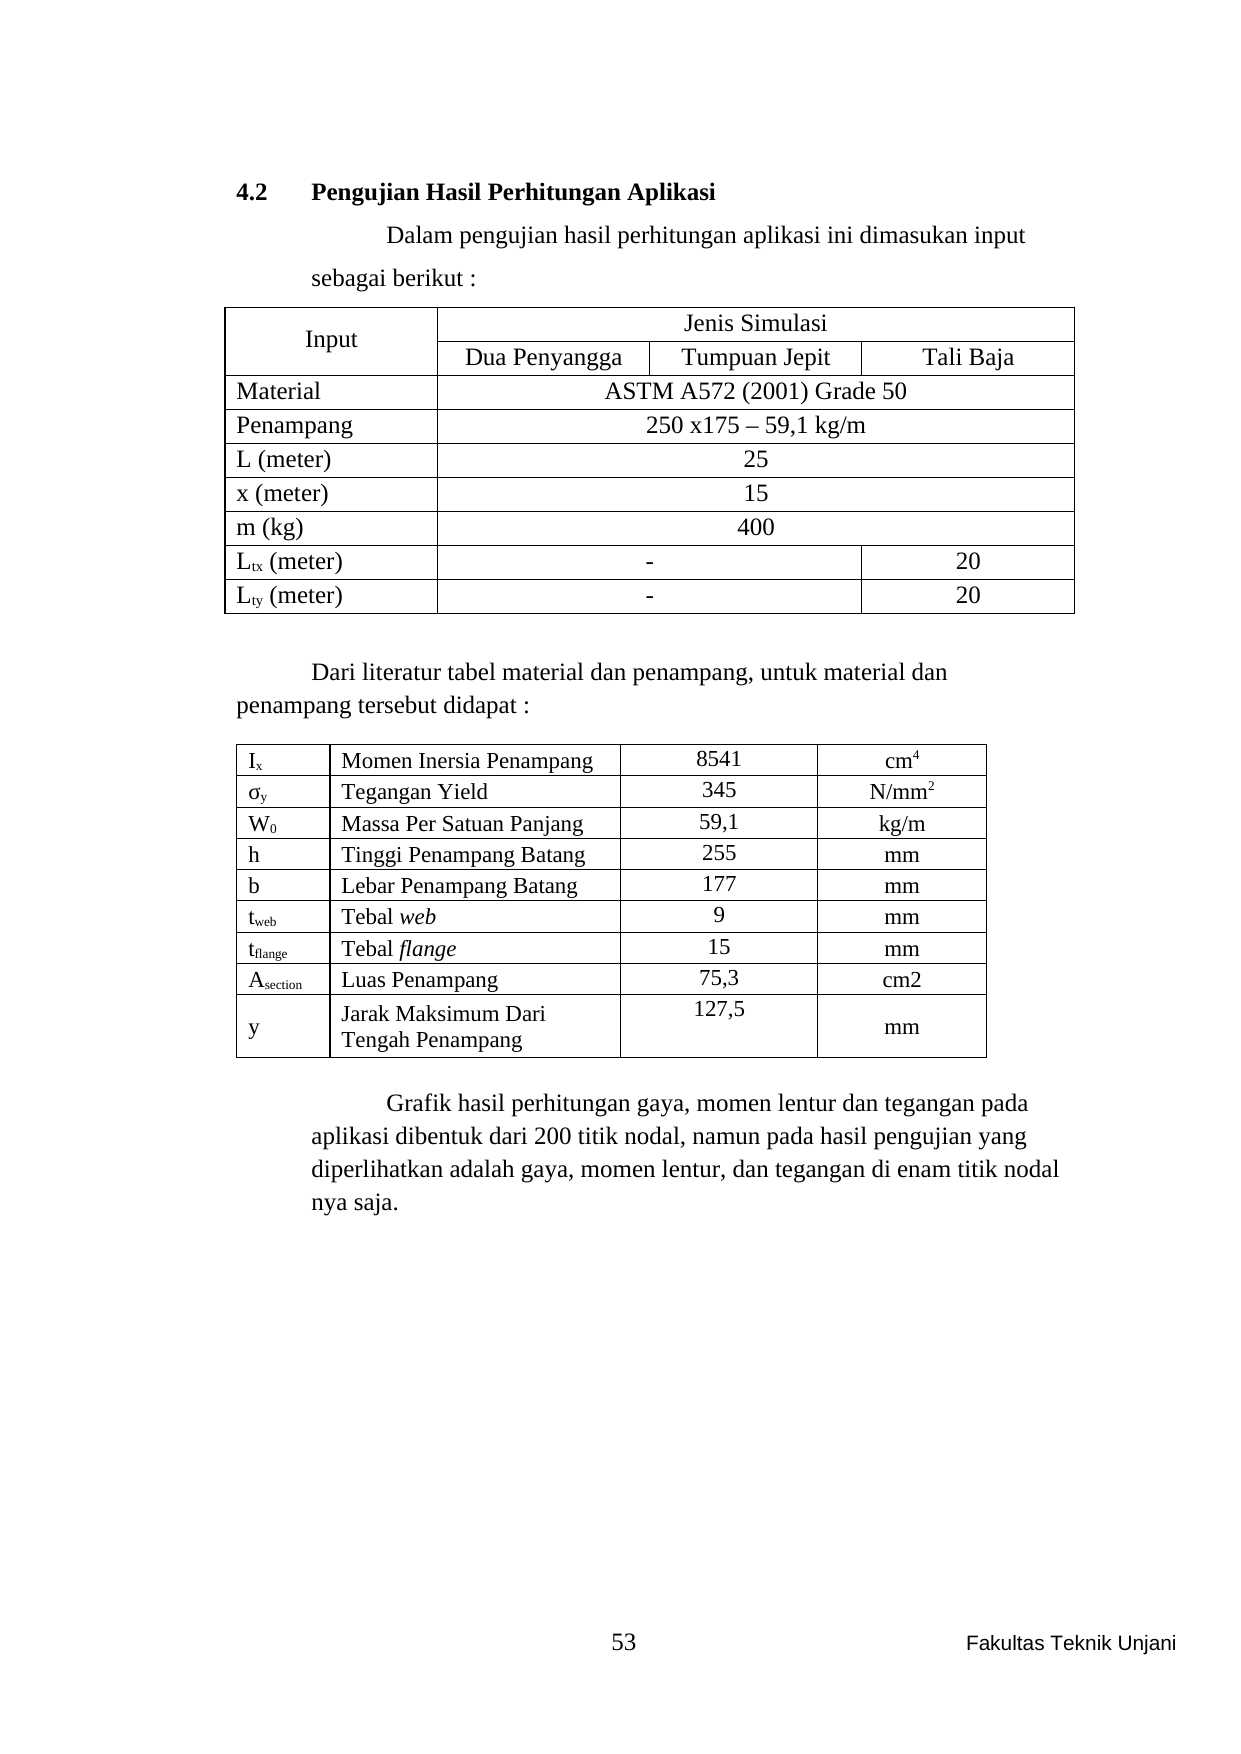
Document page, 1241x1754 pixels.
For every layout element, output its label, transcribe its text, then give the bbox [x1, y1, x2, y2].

table_cell - [438, 580, 861, 613]
table_cell 345 [621, 776, 817, 807]
text Grafik hasil perhitungan gaya, momen lentur dan tegangan pada aplikasi dibentuk dari 200 titik nodal, namun pada hasil pengujian yang diperlihatkan adalah gaya, momen lentur, dan tegangan di enam titik nodal nya saja. [311, 1088, 1063, 1216]
table_cell 20 [862, 546, 1074, 579]
table_cell mm [818, 995, 986, 1057]
table_cell σy [237, 776, 329, 807]
table_cell Jarak Maksimum Dari Tengah Penampang [331, 995, 620, 1057]
table_cell tweb [237, 901, 329, 932]
table_header cm4 [818, 745, 986, 775]
table_cell Lebar Penampang Batang [331, 870, 620, 900]
table_header Jenis Simulasi [438, 308, 1074, 341]
table_cell Penampang [226, 410, 437, 443]
table_cell mm [818, 933, 986, 963]
table_header Momen Inersia Penampang [331, 745, 620, 775]
table_cell tflange [237, 933, 329, 963]
table_cell m (kg) [226, 512, 437, 545]
table_cell - [438, 546, 861, 579]
table_cell Tebal flange [331, 933, 620, 963]
table_cell 177 [621, 870, 817, 900]
table_cell Dua Penyangga [438, 342, 649, 375]
table_cell Asection [237, 964, 329, 994]
table_cell mm [818, 839, 986, 869]
table_cell x (meter) [226, 478, 437, 511]
table_header 8541 [621, 745, 817, 775]
table_cell 15 [438, 478, 1074, 511]
table_cell 25 [438, 444, 1074, 477]
table_cell b [237, 870, 329, 900]
table_cell kg/m [818, 808, 986, 838]
table_cell Luas Penampang [331, 964, 620, 994]
table_cell mm [818, 901, 986, 932]
table_header Input [226, 308, 437, 375]
table_cell Tegangan Yield [331, 776, 620, 807]
table_cell h [237, 839, 329, 869]
table_cell W0 [237, 808, 329, 838]
table_cell ASTM A572 (2001) Grade 50 [438, 376, 1074, 409]
table_cell N/mm2 [818, 776, 986, 807]
table_cell Tebal web [331, 901, 620, 932]
table_cell 400 [438, 512, 1074, 545]
table_cell y [237, 995, 329, 1057]
table_cell Tumpuan Jepit [650, 342, 861, 375]
table_cell Material [226, 376, 437, 409]
text Dari literatur tabel material dan penampang, untuk material dan penampang tersebut didapat : [236, 657, 1063, 719]
text Dalam pengujian hasil perhitungan aplikasi ini dimasukan input sebagai berikut : [311, 220, 1063, 292]
table_cell 9 [621, 901, 817, 932]
table_cell Massa Per Satuan Panjang [331, 808, 620, 838]
table_cell 255 [621, 839, 817, 869]
table_cell Ltx (meter) [226, 546, 437, 579]
table_cell cm2 [818, 964, 986, 994]
table_cell 75,3 [621, 964, 817, 994]
table_cell 15 [621, 933, 817, 963]
table_cell 250 x175 – 59,1 kg/m [438, 410, 1074, 443]
table_cell Tinggi Penampang Batang [331, 839, 620, 869]
subtitle 4.2 Pengujian Hasil Perhitungan Aplikasi [236, 177, 1063, 206]
table_cell 59,1 [621, 808, 817, 838]
table_cell mm [818, 870, 986, 900]
table_cell 20 [862, 580, 1074, 613]
table_cell 127,5 [621, 995, 817, 1057]
table_cell Lty (meter) [226, 580, 437, 613]
table_cell Tali Baja [862, 342, 1074, 375]
table_header Ix [237, 745, 329, 775]
table_cell L (meter) [226, 444, 437, 477]
